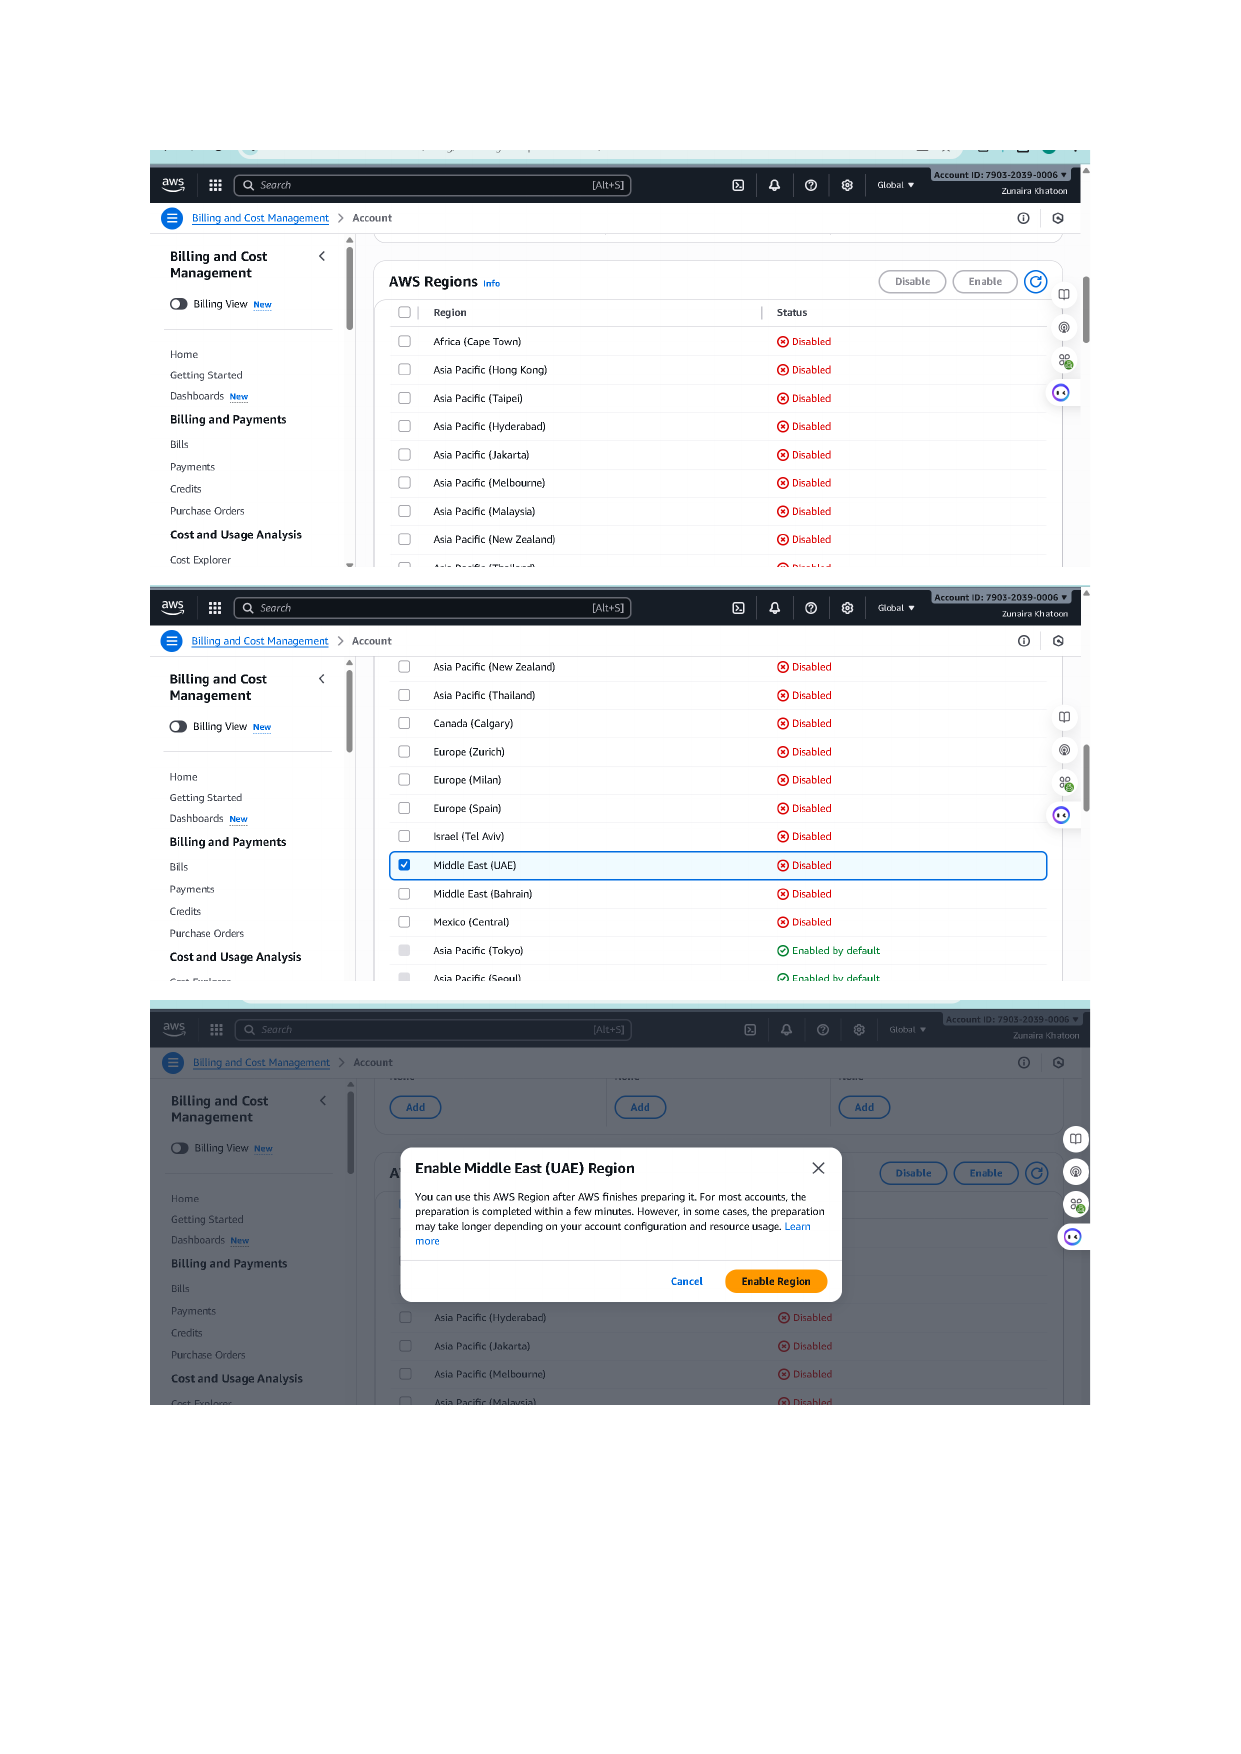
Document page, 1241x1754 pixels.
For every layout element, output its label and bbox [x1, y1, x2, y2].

picture [150, 1000, 1091, 1405]
picture [150, 150, 1091, 567]
picture [150, 585, 1091, 981]
